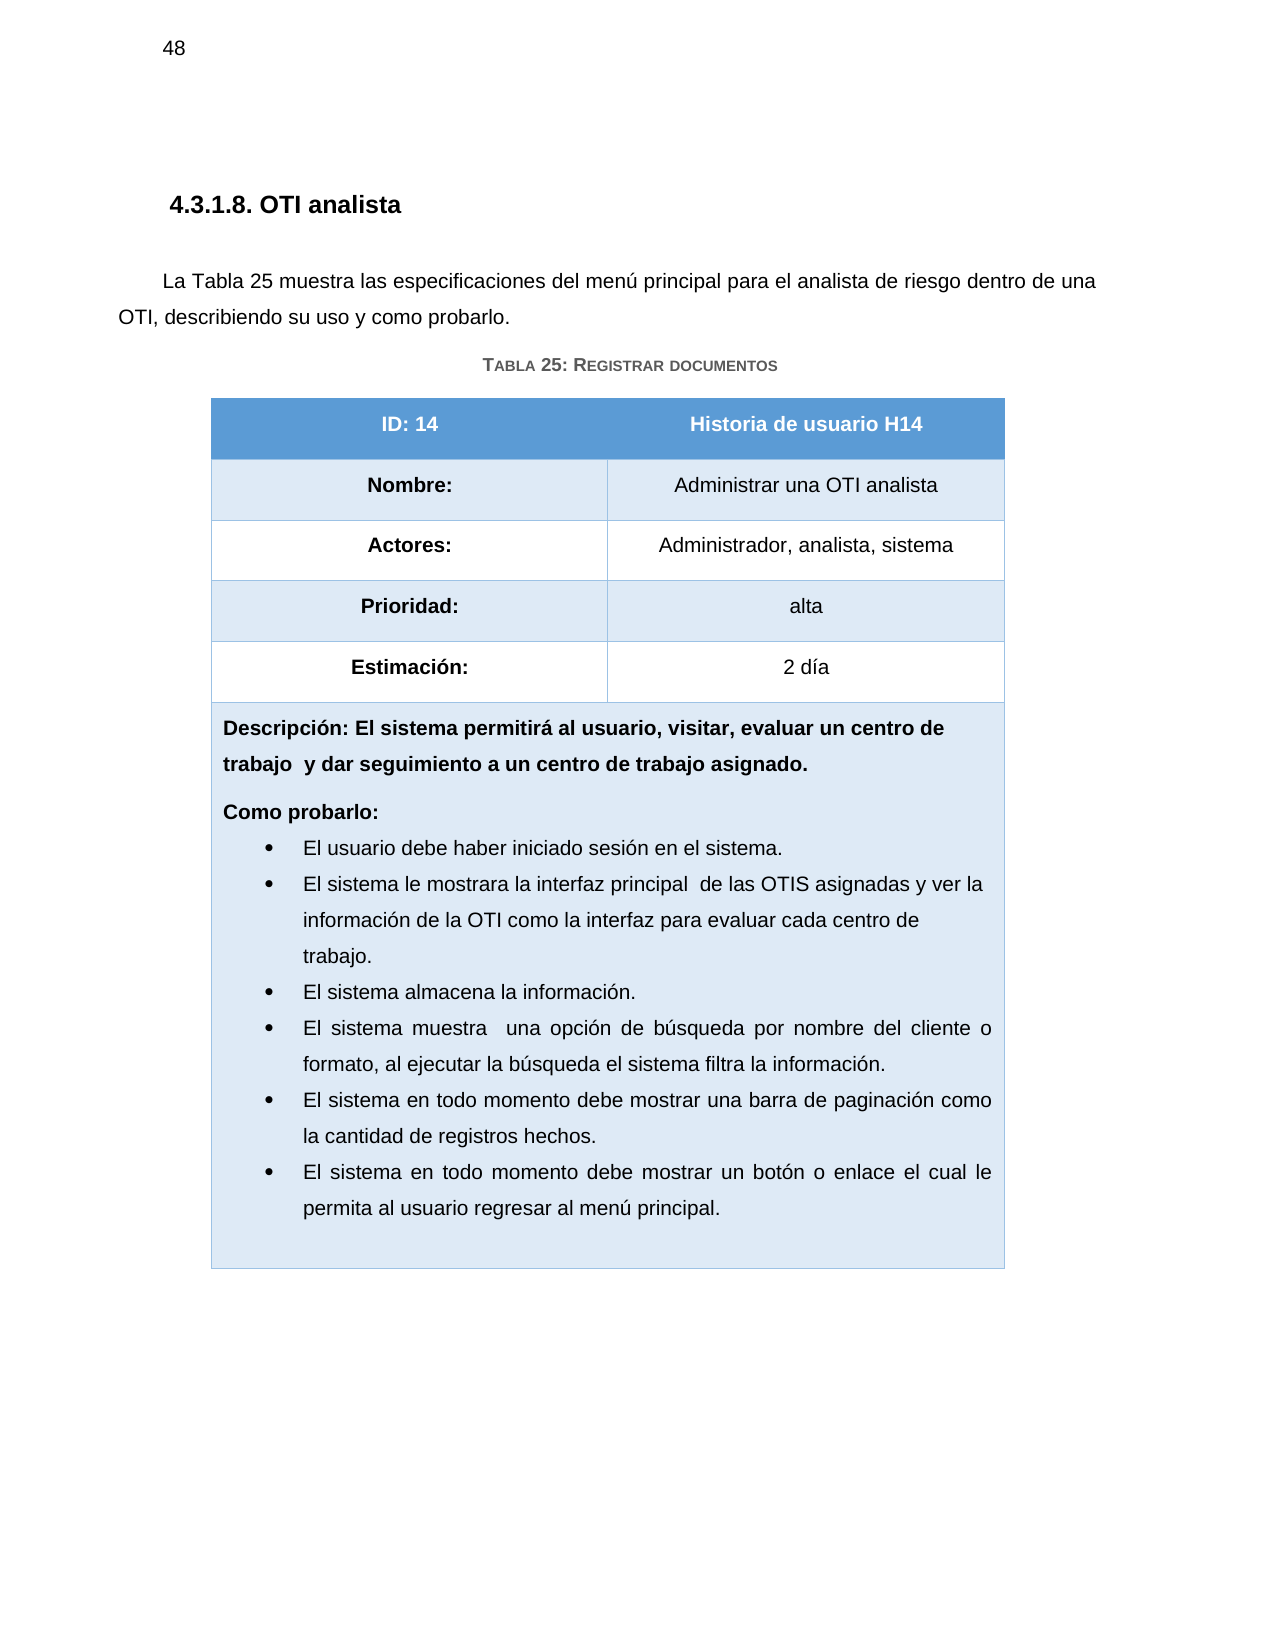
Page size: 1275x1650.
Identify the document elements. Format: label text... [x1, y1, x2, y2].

table_cell Descripción: El sistema permitirá al usuario, visitar, evaluar un centro de trabajo y dar seguimiento a un centro de trabajo asignado. Como probarlo: El usuario debe haber iniciado sesión en el sistema. El sistema le mostrara la interfaz principal de las OTIS asignadas y ver la información de la OTI como la interfaz para evaluar cada centro de trabajo. El sistema almacena la información. El sistema muestra una opción de búsqueda por nombre del cliente o formato, al ejecutar la búsqueda el sistema filtra la información. El sistema en todo momento debe mostrar una barra de paginación como la cantidad de registros hechos. El sistema en todo momento debe mostrar un botón o enlace el cual le permita al usuario regresar al menú principal. [212, 703, 1004, 1268]
table_cell Administrar una OTI analista [608, 460, 1004, 520]
table_cell Nombre: [212, 460, 607, 520]
text La Tabla 25 muestra las especificaciones del menú principal para el analista de riesgo dentro de una OTI, describiendo su uso y como probarlo. [118, 269, 1098, 329]
table_cell Administrador, analista, sistema [608, 521, 1004, 580]
text Tabla 25: Registrar documentos [118, 353, 1098, 375]
table_cell Prioridad: [212, 581, 607, 641]
table_cell alta [608, 581, 1004, 641]
table_header ID: 14 [212, 399, 607, 459]
table_cell 2 día [608, 642, 1004, 702]
subtitle 4.3.1.8. OTI analista [118, 190, 1098, 219]
table_header Historia de usuario H14 [608, 399, 1004, 459]
table_cell Actores: [212, 521, 607, 580]
table_cell Estimación: [212, 642, 607, 702]
